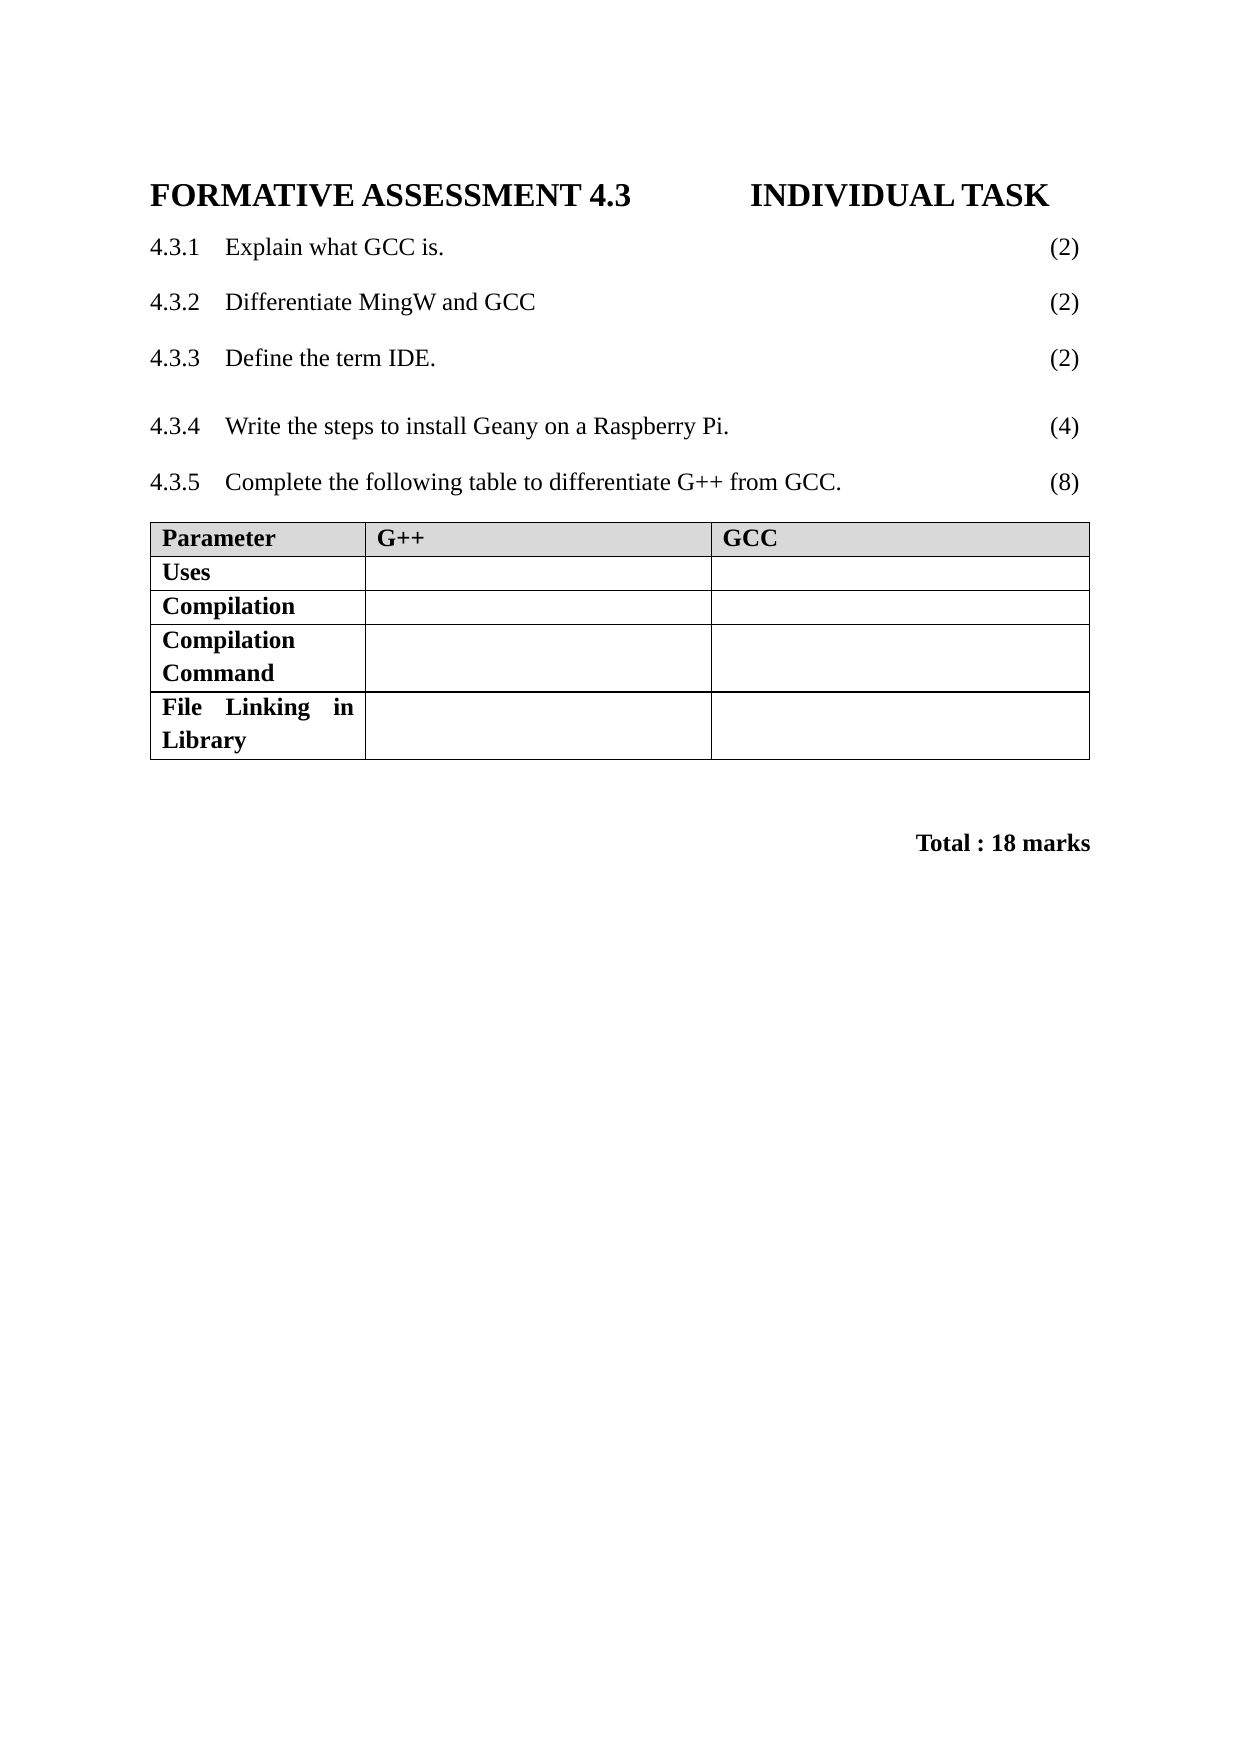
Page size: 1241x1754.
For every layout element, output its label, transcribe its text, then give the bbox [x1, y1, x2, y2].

text Total : 18 marks [150, 828, 1090, 856]
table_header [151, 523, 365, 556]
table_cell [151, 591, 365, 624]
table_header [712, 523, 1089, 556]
text 4.3.5 Complete the following table to differentiate G++ from GCC. (8) [150, 467, 1090, 495]
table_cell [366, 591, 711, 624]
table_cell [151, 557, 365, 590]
text 4.3.1 Explain what GCC is. (2) [150, 232, 1090, 260]
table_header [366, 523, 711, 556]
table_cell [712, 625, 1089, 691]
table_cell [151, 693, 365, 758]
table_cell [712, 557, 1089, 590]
subtitle FORMATIVE ASSESSMENT 4.3 INDIVIDUAL TASK [150, 175, 1090, 213]
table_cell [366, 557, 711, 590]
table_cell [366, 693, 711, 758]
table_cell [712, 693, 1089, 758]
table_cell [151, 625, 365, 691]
text 4.3.3 Define the term IDE. (2) [150, 343, 1090, 372]
text 4.3.4 Write the steps to install Geany on a Raspberry Pi. (4) [150, 411, 1090, 440]
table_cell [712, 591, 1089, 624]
text 4.3.2 Differentiate MingW and GCC (2) [150, 287, 1090, 316]
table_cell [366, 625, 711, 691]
